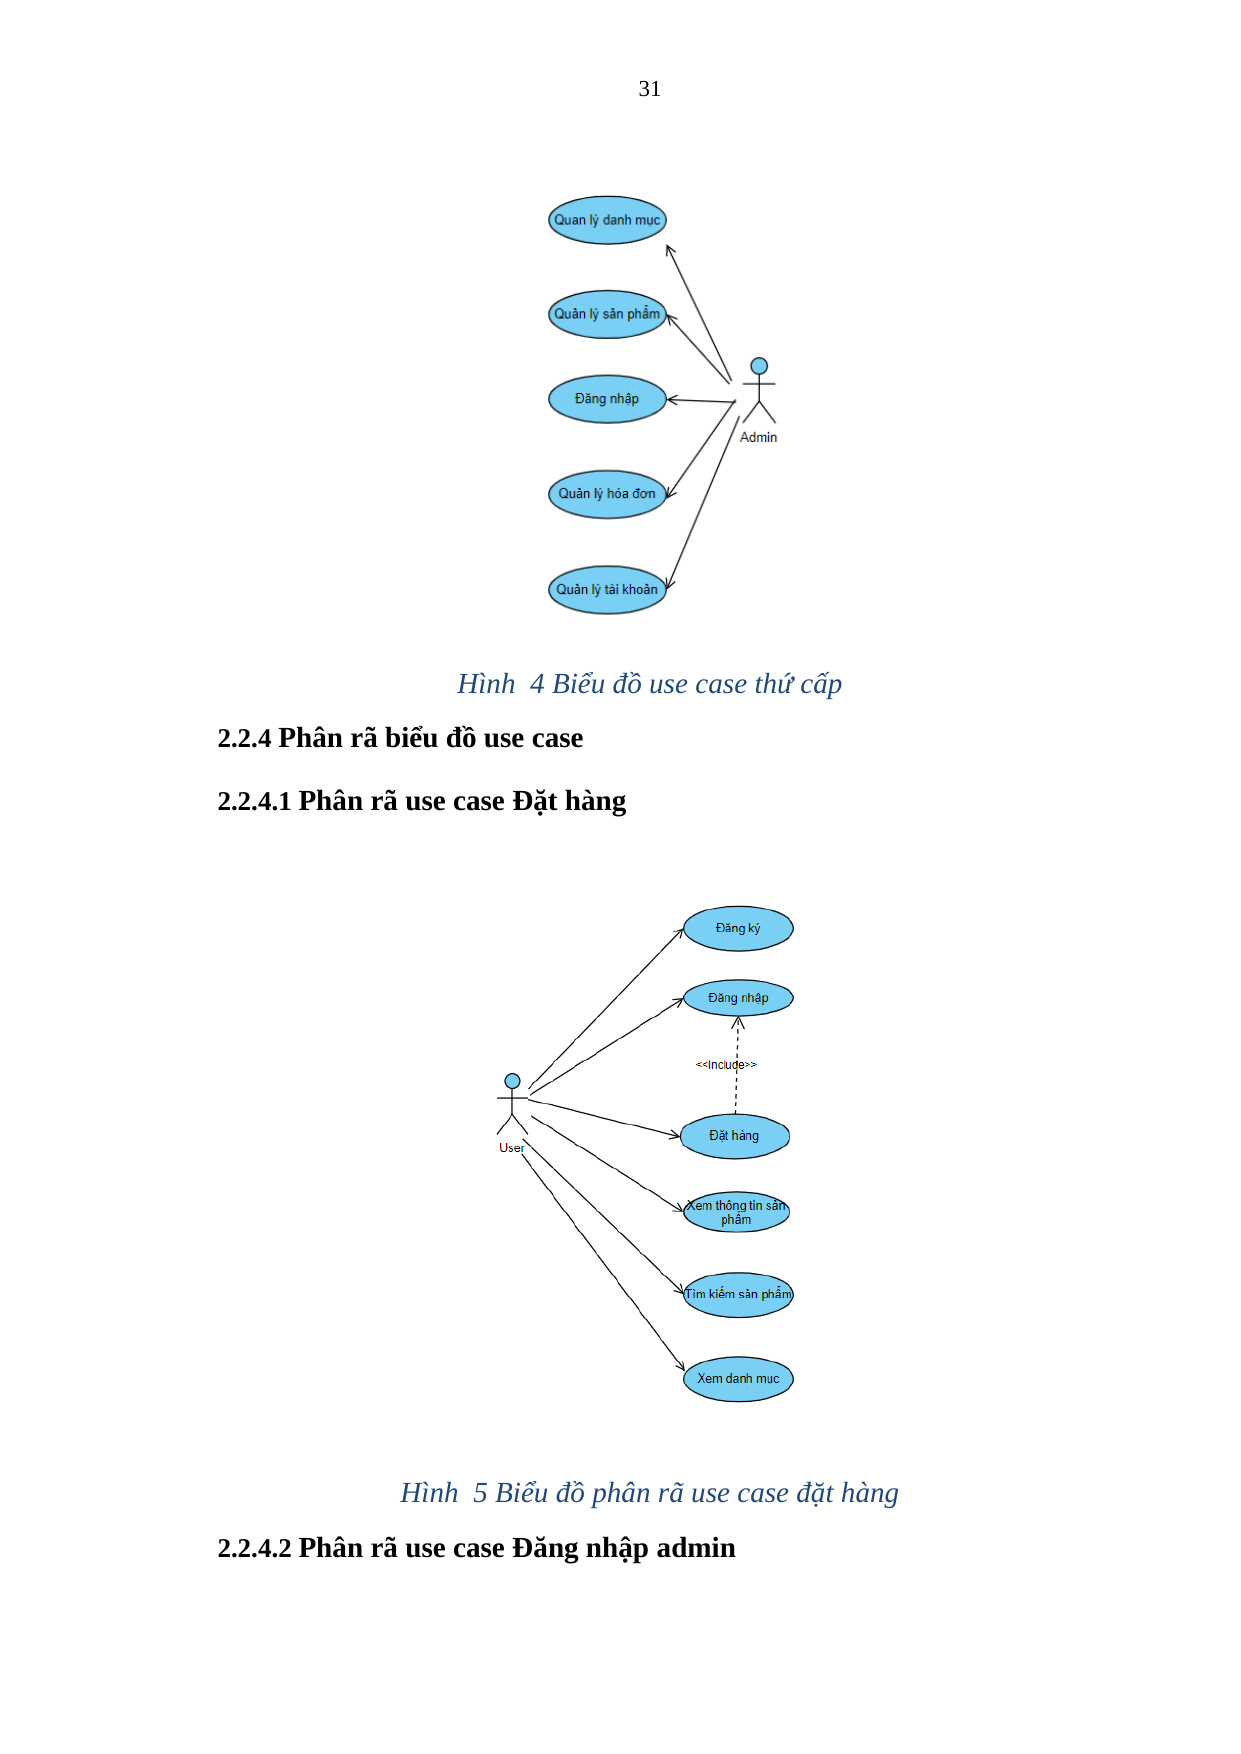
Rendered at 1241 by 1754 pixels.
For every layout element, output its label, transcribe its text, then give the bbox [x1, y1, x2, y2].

text Hình 5 Biểu đồ use case thứ cấp [177, 666, 1122, 699]
picture [494, 149, 805, 638]
list Phân rã use case Đặt hàng [217, 783, 1122, 817]
subtitle Phân rã biểu đồ use case [217, 720, 1122, 754]
picture [446, 845, 854, 1448]
text Hình 6 Biểu đồ phân rã use case đặt hàng [177, 1476, 1122, 1509]
list Phân rã use case Đăng nhập admin [217, 1530, 1122, 1563]
